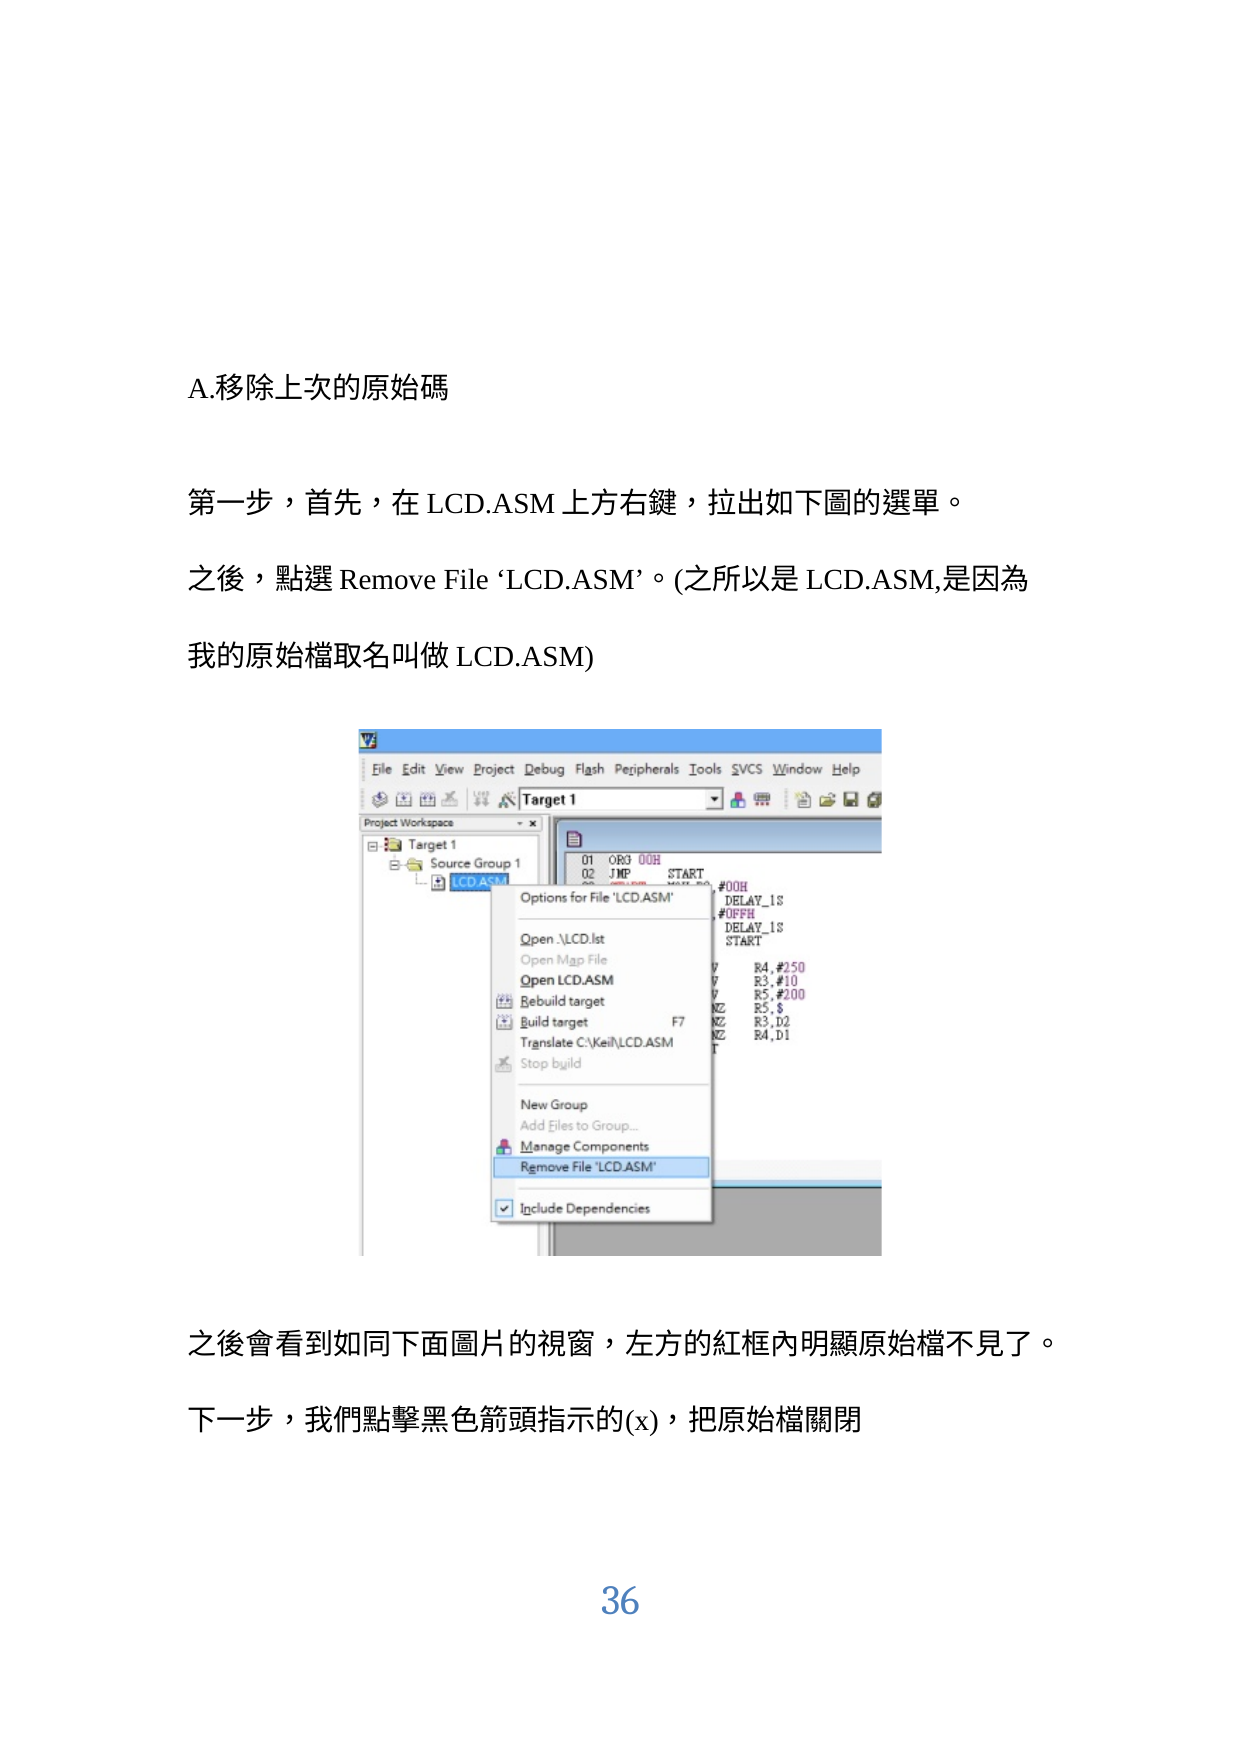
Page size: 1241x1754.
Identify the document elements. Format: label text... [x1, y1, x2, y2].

text A.移除上次的原始碼 [187, 347, 1053, 424]
text 下一步，我們點擊黑色箭頭指示的(x)，把原始檔關閉 [187, 1380, 1053, 1456]
text 之後，點選Remove File ‘LCD.ASM’。(之所以是LCD.ASM,是因為我的原始檔取名叫做LCD.ASM) [187, 539, 1053, 692]
picture [358, 729, 882, 1256]
text 之後會看到如同下面圖片的視窗，左方的紅框內明顯原始檔不見了。 [187, 1303, 1053, 1380]
text 第一步，首先，在LCD.ASM上方右鍵，拉出如下圖的選單。 [187, 462, 1053, 539]
